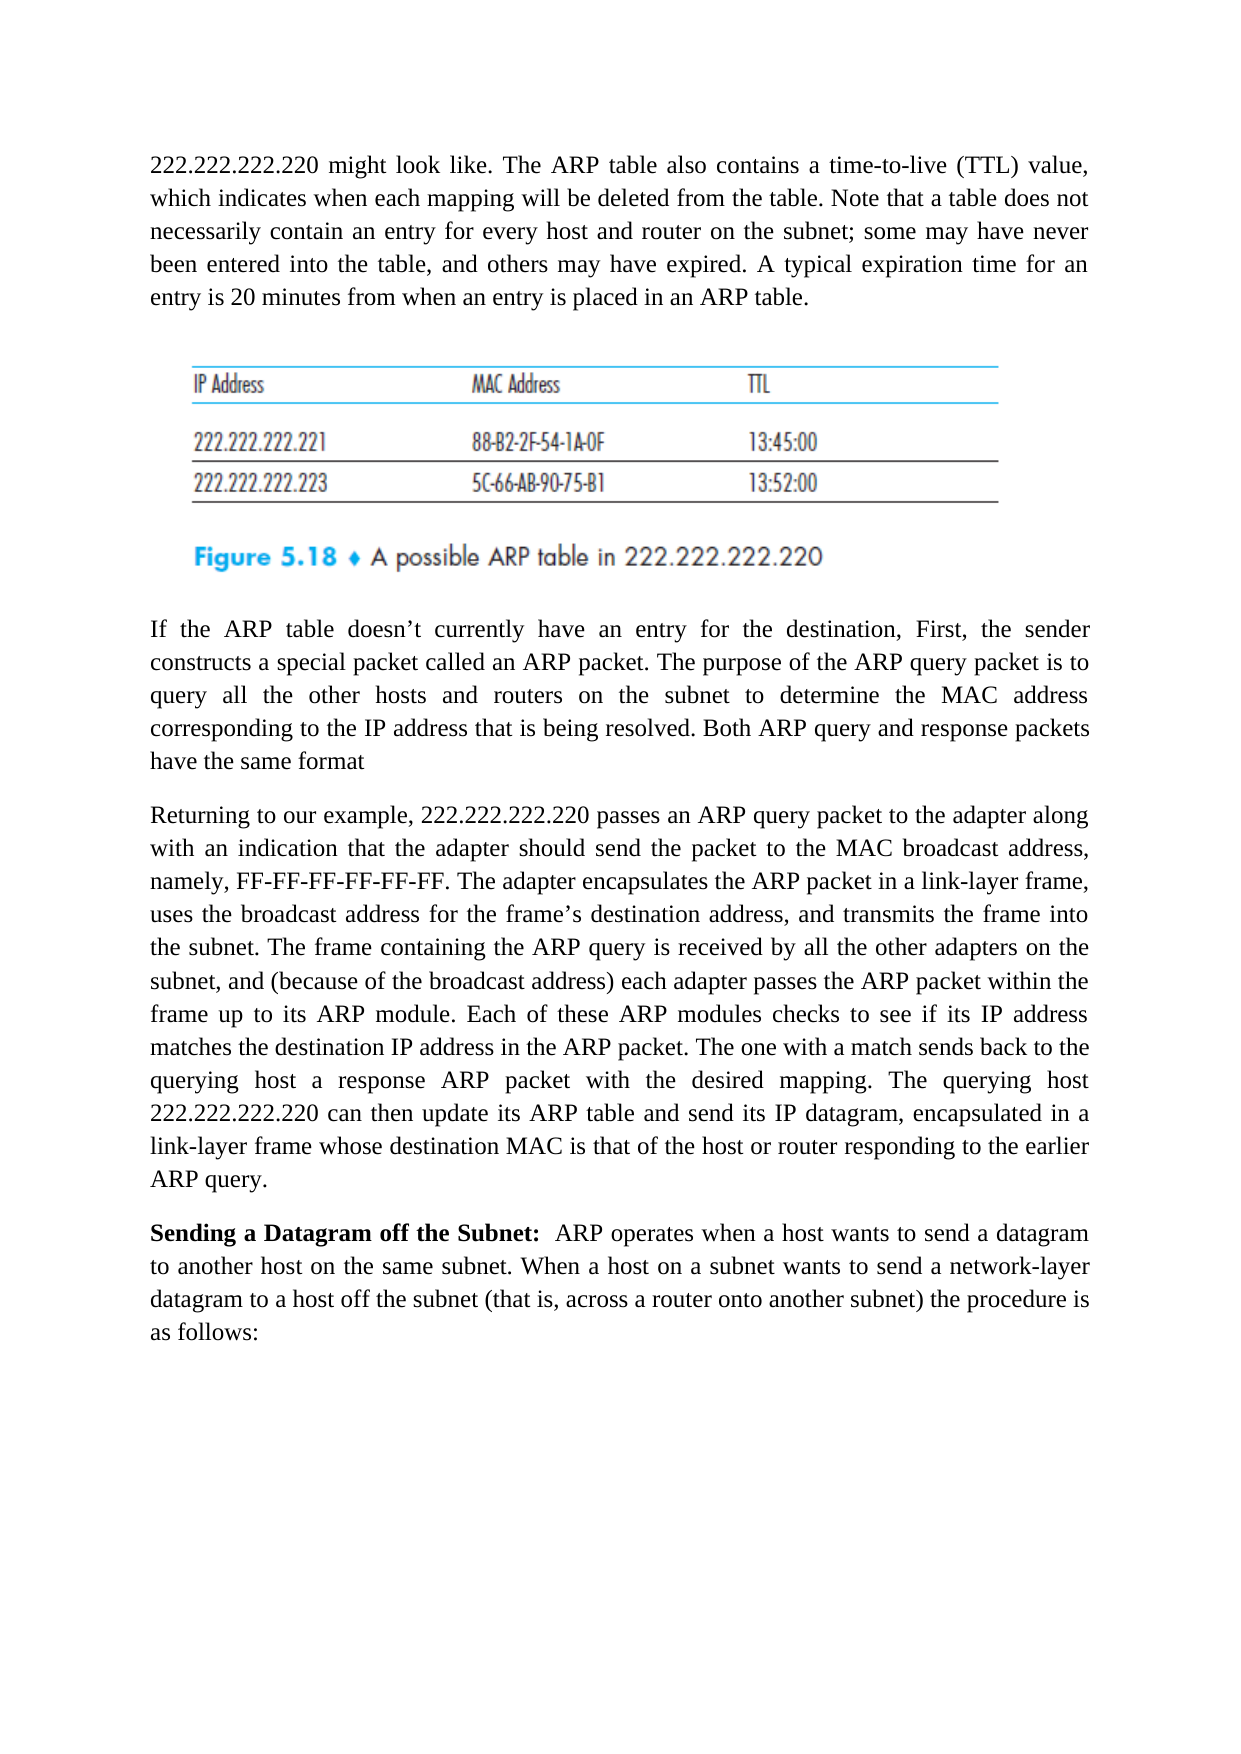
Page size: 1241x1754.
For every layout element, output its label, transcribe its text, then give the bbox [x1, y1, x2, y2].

text Returning to our example, 222.222.222.220 passes an ARP query packet to the adapter along with an indication that the adapter should send the packet to the MAC broadcast address, namely, FF-FF-FF-FF-FF-FF. The adapter encapsulates the ARP packet in a link-layer frame, uses the broadcast address for the frame’s destination address, and transmits the frame into the subnet. The frame containing the ARP query is received by all the other adapters on the subnet, and (because of the broadcast address) each adapter passes the ARP packet within the frame up to its ARP module. Each of these ARP modules checks to see if its IP address matches the destination IP address in the ARP packet. The one with a match sends back to the querying host a response ARP packet with the desired mapping. The querying host 222.222.222.220 can then update its ARP table and send its IP datagram, encapsulated in a link-layer frame whose destination MAC is that of the host or router responding to the earlier ARP query. [150, 800, 1090, 1193]
text Sending a Datagram off the Subnet: ARP operates when a host wants to send a datagram to another host on the same subnet. When a host on a subnet wants to send a network-layer datagram to a host off the subnet (that is, across a router onto another subnet) the procedure is as follows: [150, 1218, 1090, 1346]
text If the ARP table doesn’t currently have an entry for the destination, First, the sender constructs a special packet called an ARP packet. The purpose of the ARP query packet is to query all the other hosts and routers on the subnet to determine the MAC address corresponding to the IP address that is being resolved. Both ARP query and response packets have the same format [150, 614, 1090, 775]
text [150, 150, 1090, 311]
